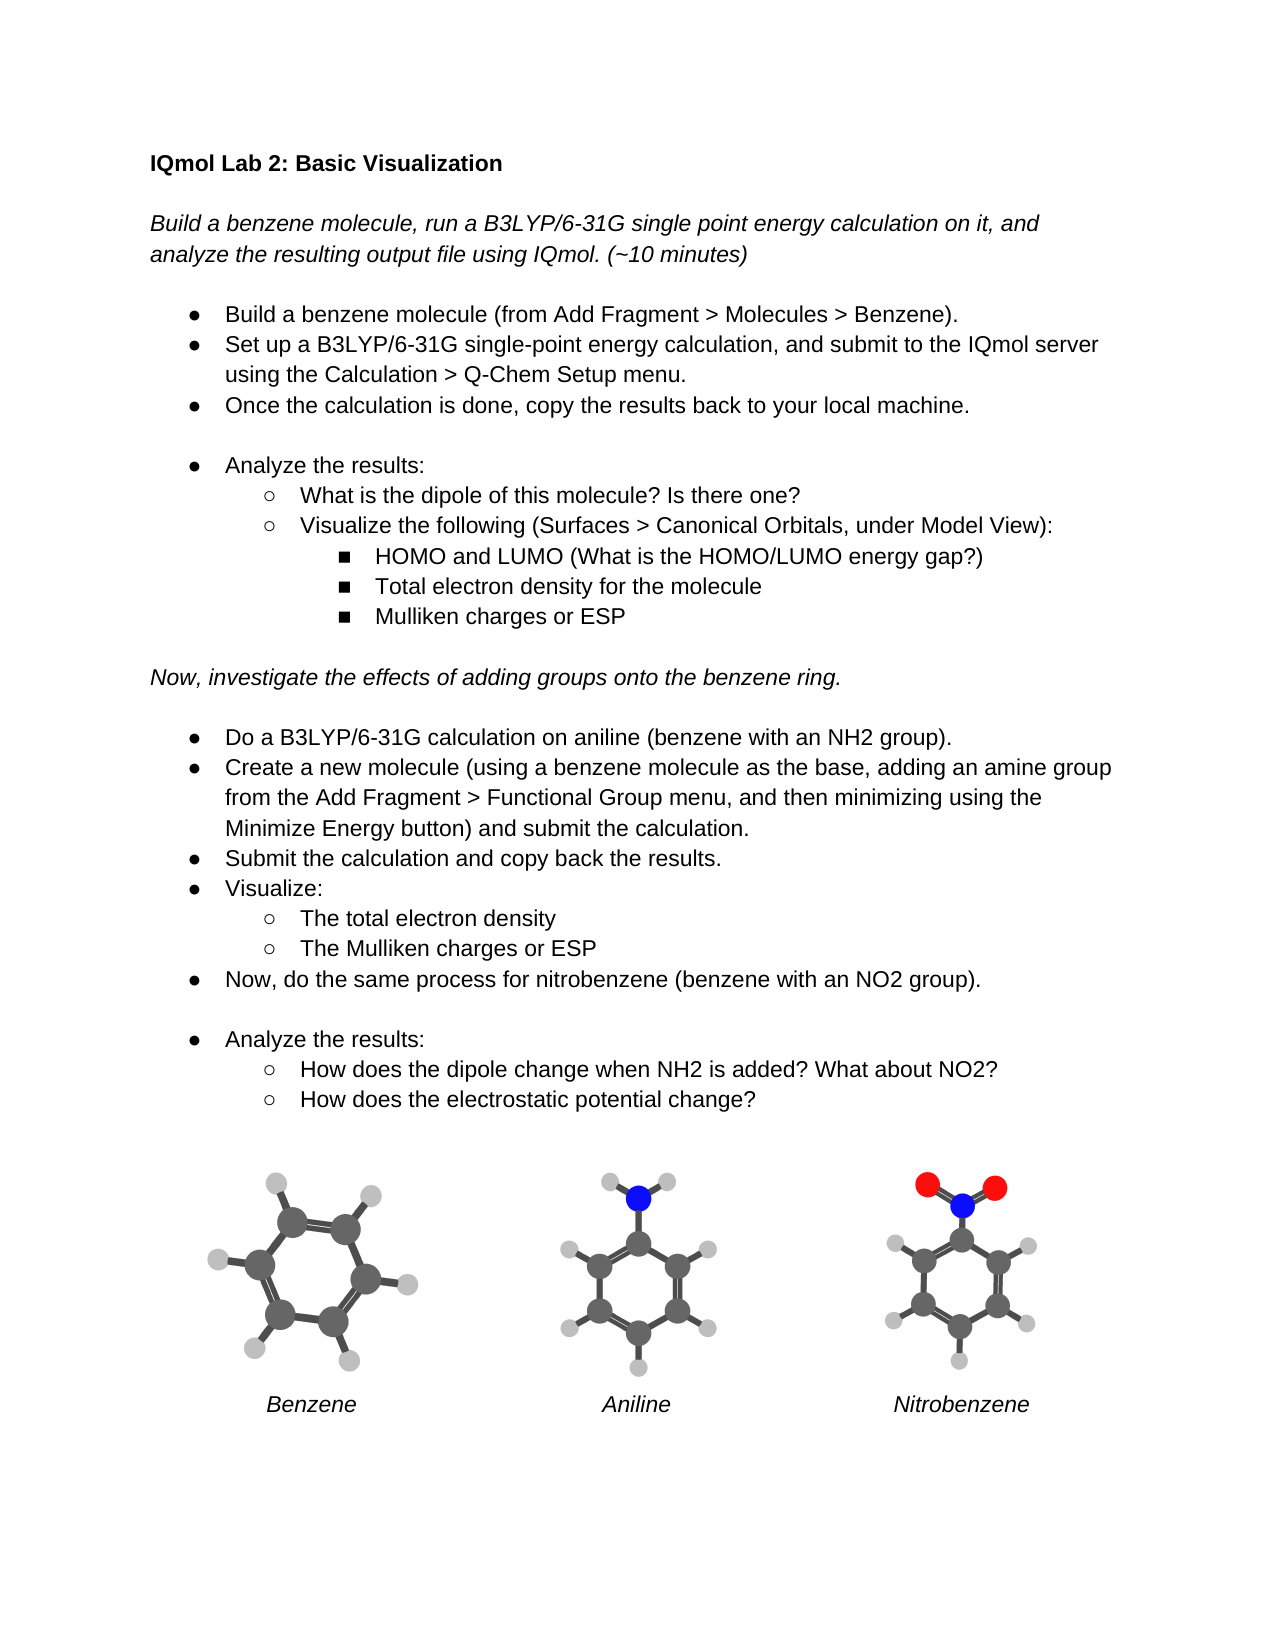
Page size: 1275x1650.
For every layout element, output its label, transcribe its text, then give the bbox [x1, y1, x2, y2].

list Create a new molecule (using a benzene molecule as the base, adding an amine group from the Add Fragment > Functional Group menu, and then minimizing using the Minimize Energy button) and submit the calculation. [187, 754, 1125, 841]
list Once the calculation is done, copy the results back to your local machine. [187, 392, 1125, 418]
list How does the electrostatic potential change? [262, 1086, 1125, 1113]
table_header Nitrobenzene [800, 1147, 1125, 1428]
list Total electron density for the molecule [337, 573, 1125, 599]
table_header Benzene [150, 1147, 475, 1428]
list Analyze the results: [187, 1026, 1125, 1052]
list The total electron density [262, 905, 1125, 932]
list Set up a B3LYP/6-31G single-point energy calculation, and submit to the IQmol server using the Calculation > Q-Chem Setup menu. [187, 331, 1125, 388]
picture [177, 1158, 448, 1391]
text IQmol Lab 2: Basic Visualization [150, 150, 1125, 176]
list What is the dipole of this molecule? Is there one? [262, 482, 1125, 509]
list Visualize: [187, 875, 1125, 901]
list Mulliken charges or ESP [337, 603, 1125, 629]
text Now, investigate the effects of adding groups onto the benzene ring. [150, 663, 1125, 690]
picture [536, 1160, 739, 1391]
table_header Aniline [475, 1147, 800, 1428]
list Do a B3LYP/6-31G calculation on aniline (benzene with an NH2 group). [187, 724, 1125, 750]
text Build a benzene molecule, run a B3LYP/6-31G single point energy calculation on it, and analyze the resulting output file using IQmol. (~10 minutes) [150, 210, 1125, 267]
picture [863, 1157, 1062, 1391]
list Build a benzene molecule (from Add Fragment > Molecules > Benzene). [187, 301, 1125, 327]
list HOMO and LUMO (What is the HOMO/LUMO energy gap?) [337, 543, 1125, 569]
list Visualize the following (Surfaces > Canonical Orbitals, under Model View): [262, 512, 1125, 539]
list How does the dipole change when NH2 is added? What about NO2? [262, 1056, 1125, 1083]
list Now, do the same process for nitrobenzene (benzene with an NO2 group). [187, 966, 1125, 992]
list Submit the calculation and copy back the results. [187, 845, 1125, 871]
list The Mulliken charges or ESP [262, 935, 1125, 962]
list Analyze the results: [187, 452, 1125, 478]
